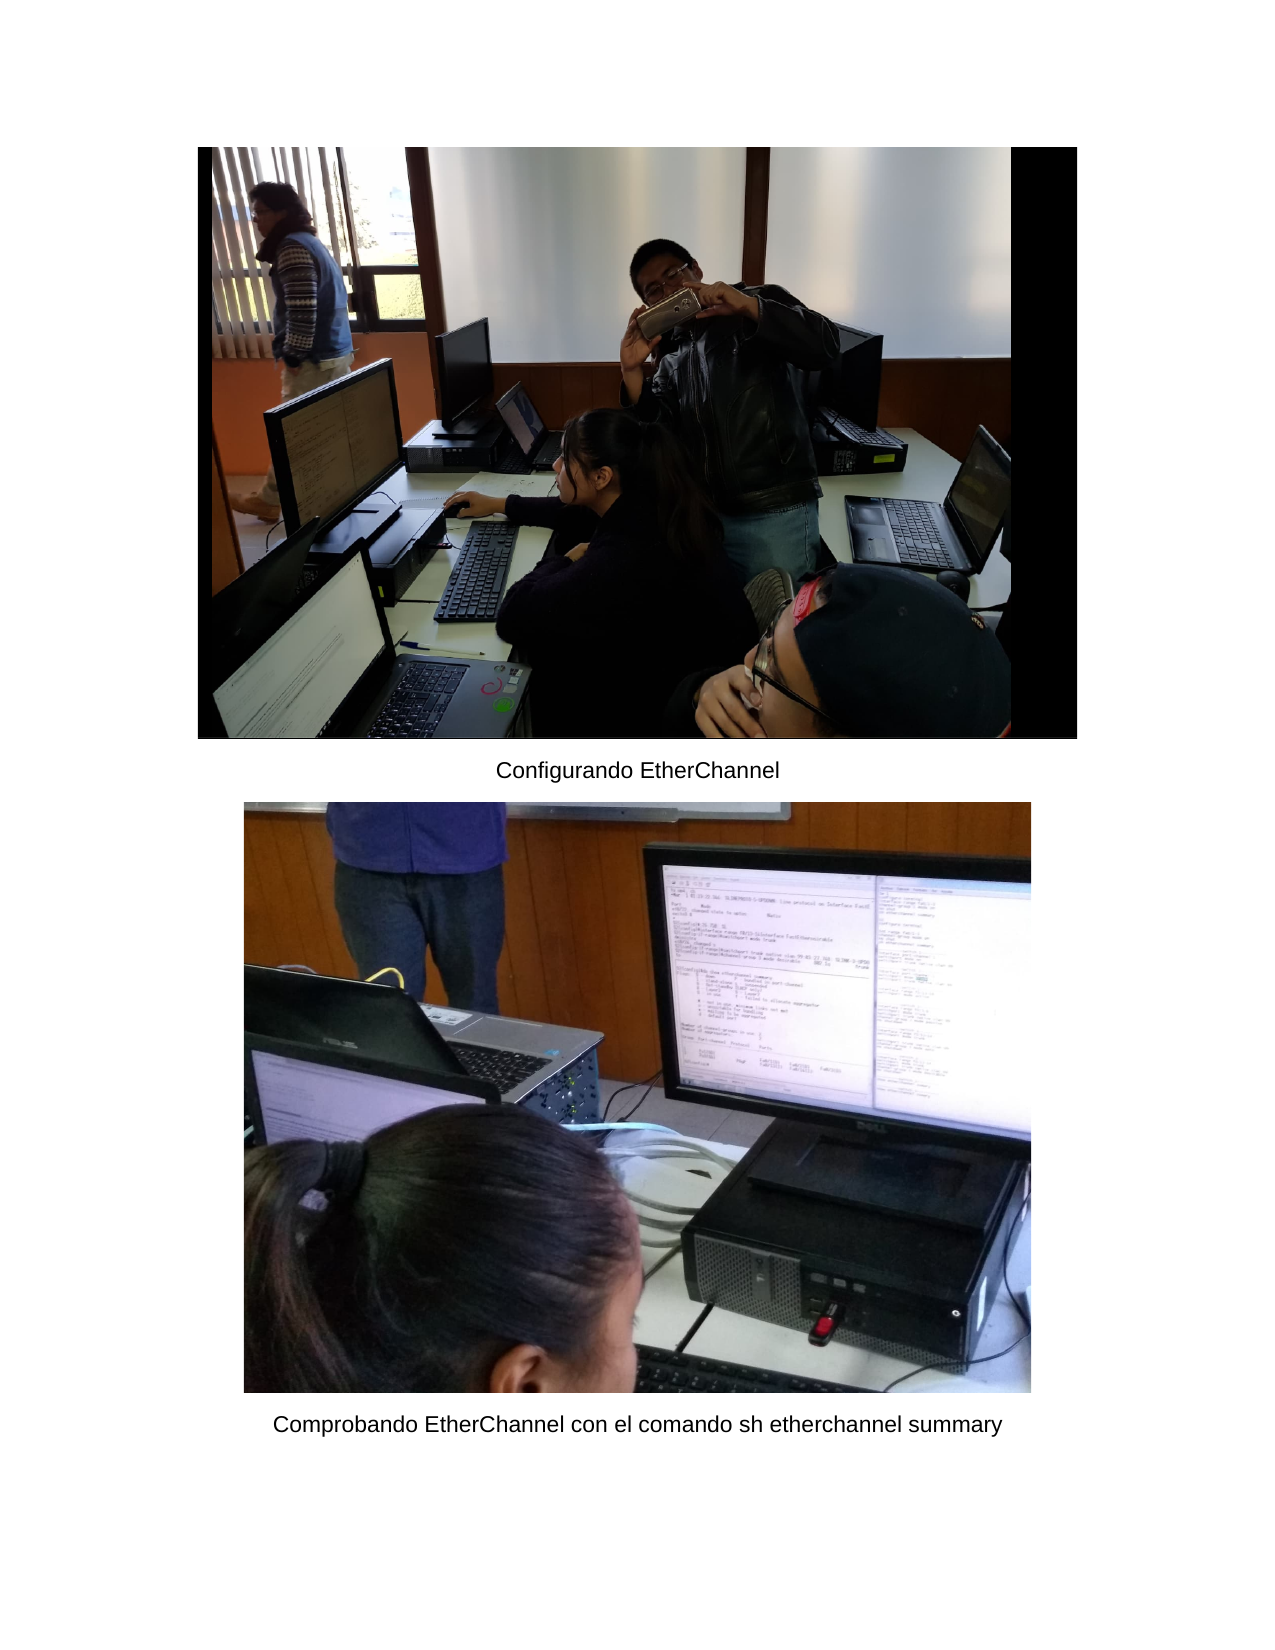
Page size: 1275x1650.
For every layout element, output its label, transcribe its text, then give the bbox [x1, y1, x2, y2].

text Comprobando EtherChannel con el comando sh etherchannel summary [177, 1411, 1098, 1438]
text Configurando EtherChannel [177, 757, 1098, 783]
picture [197, 147, 1078, 739]
picture [243, 802, 1032, 1393]
